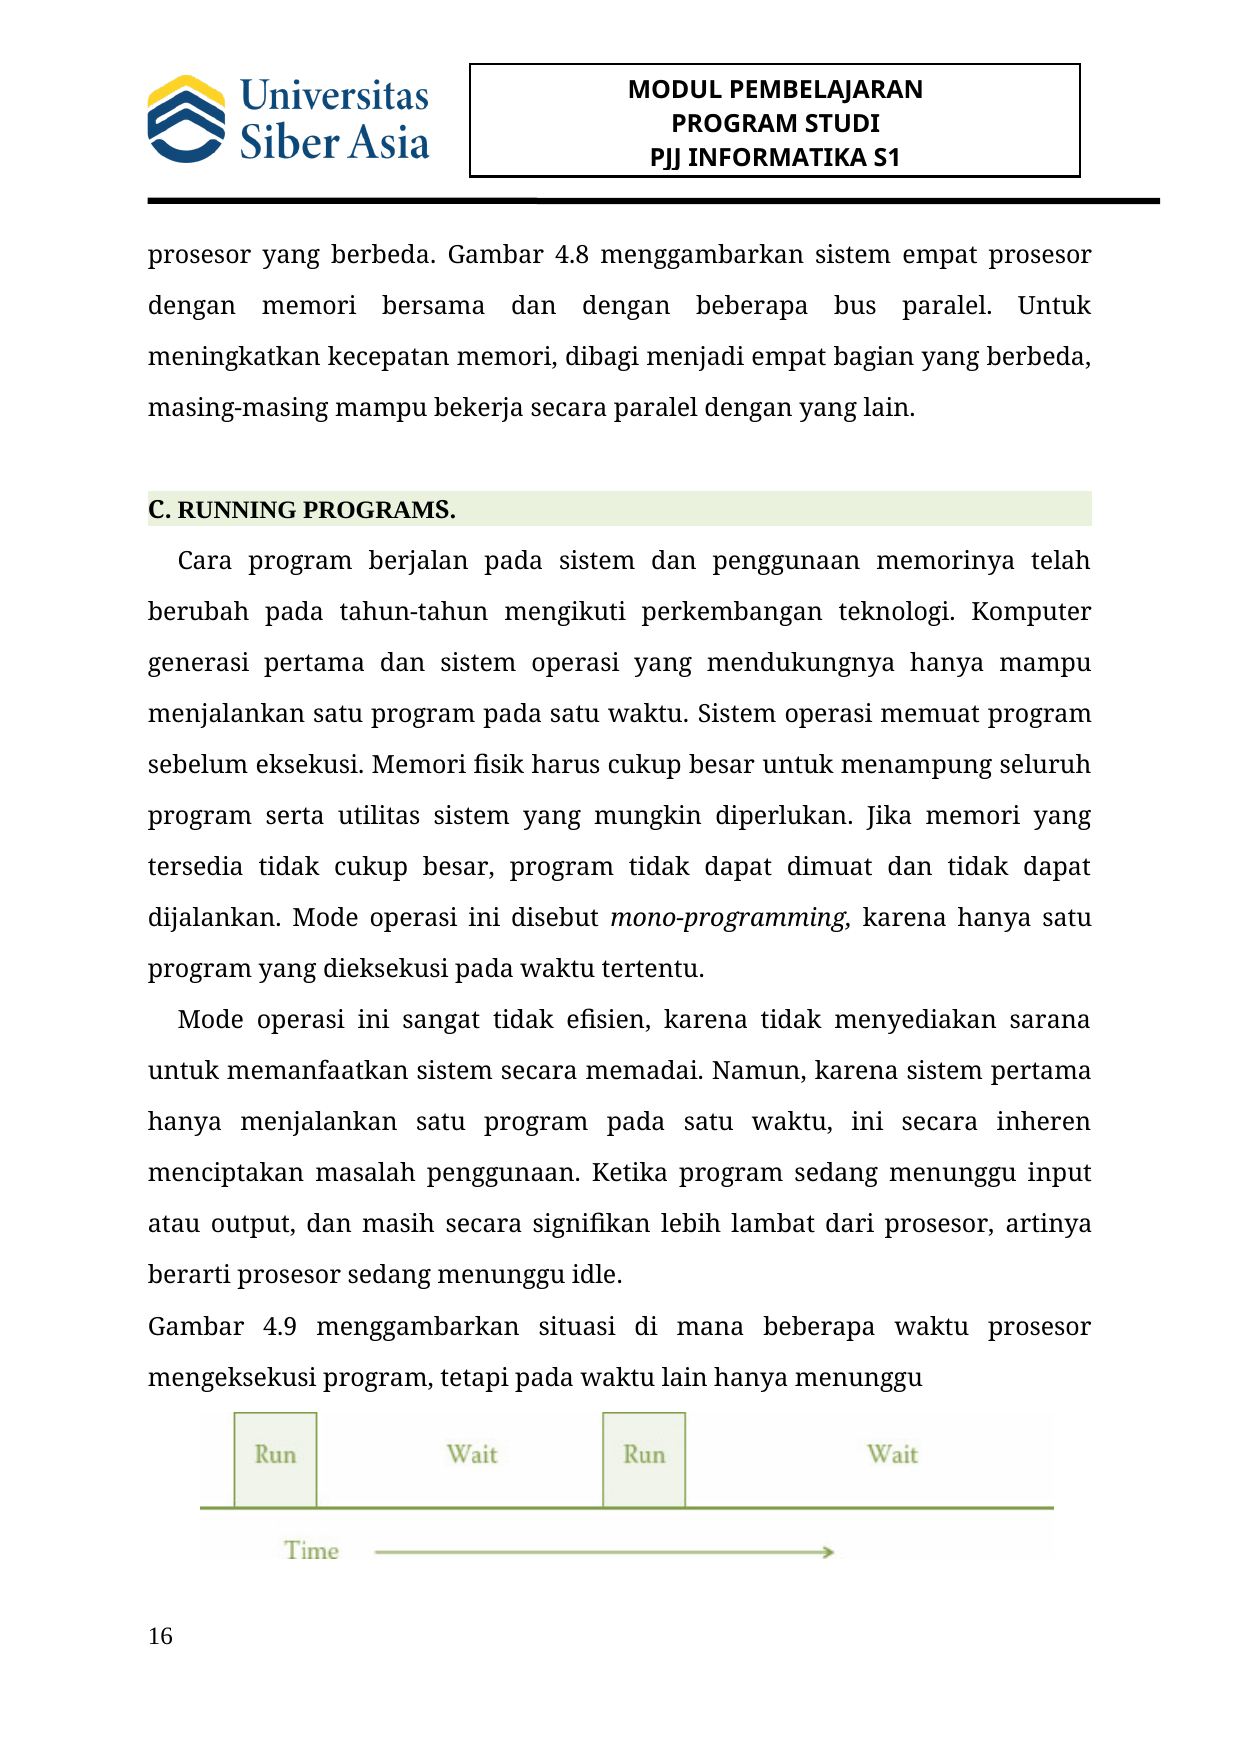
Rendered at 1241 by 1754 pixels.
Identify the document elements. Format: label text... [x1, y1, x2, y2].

text Mode operasi ini sangat tidak efisien, karena tidak menyediakan sarana untuk memanfaatkan sistem secara memadai. Namun, karena sistem pertama hanya menjalankan satu program pada satu waktu, ini secara inheren menciptakan masalah penggunaan. Ketika program sedang menunggu input atau output, dan masih secara signifikan lebih lambat dari prosesor, artinya berarti prosesor sedang menunggu idle. [148, 1002, 1092, 1291]
list RUNNING PROGRAMS. [148, 491, 1092, 526]
picture [147, 75, 430, 163]
text Cara program berjalan pada sistem dan penggunaan memorinya telah berubah pada tahun-tahun mengikuti perkembangan teknologi. Komputer generasi pertama dan sistem operasi yang mendukungnya hanya mampu menjalankan satu program pada satu waktu. Sistem operasi memuat program sebelum eksekusi. Memori fisik harus cukup besar untuk menampung seluruh program serta utilitas sistem yang mungkin diperlukan. Jika memori yang tersedia tidak cukup besar, program tidak dapat dimuat dan tidak dapat dijalankan. Mode operasi ini disebut mono-programming, karena hanya satu program yang dieksekusi pada waktu tertentu. [148, 542, 1092, 985]
text Gambar 4.9 menggambarkan situasi di mana beberapa waktu prosesor mengeksekusi program, tetapi pada waktu lain hanya menunggu [148, 1308, 1092, 1393]
